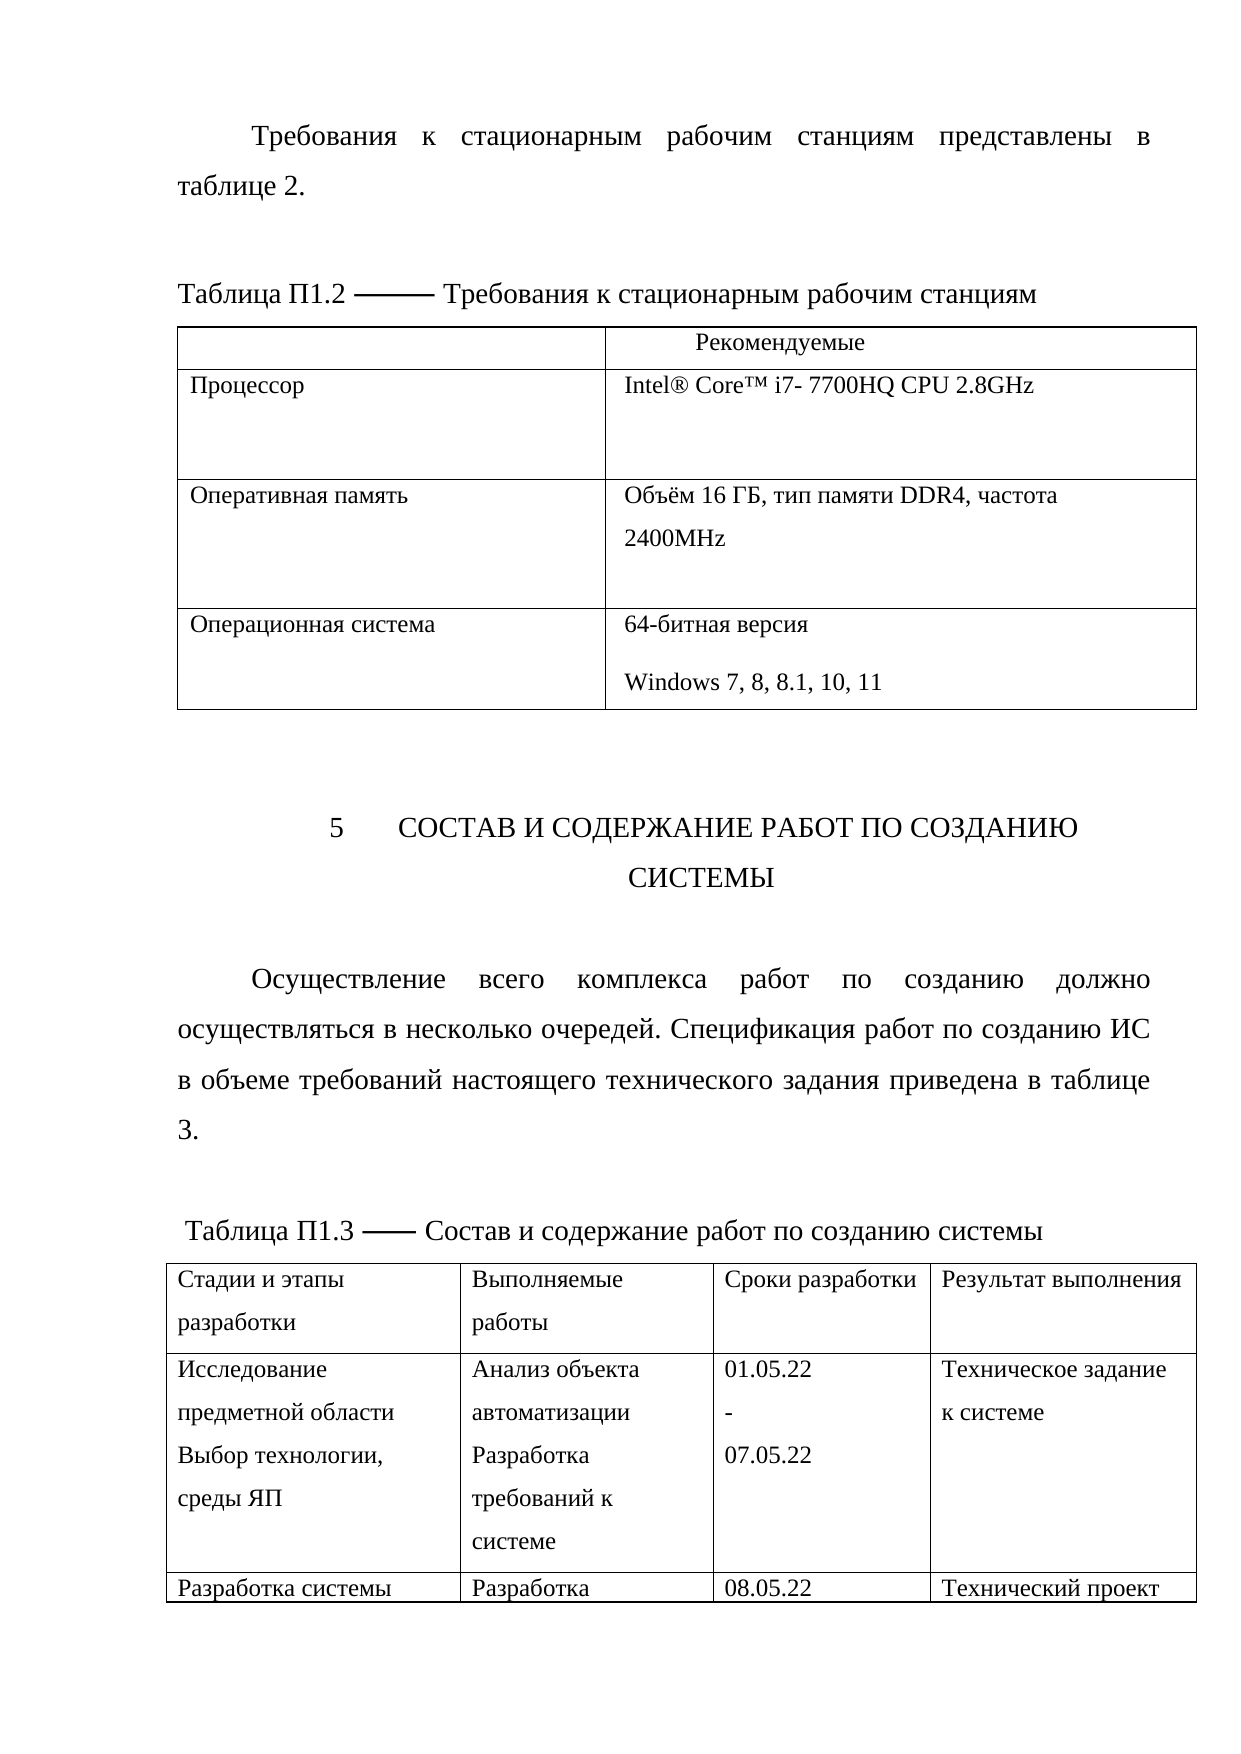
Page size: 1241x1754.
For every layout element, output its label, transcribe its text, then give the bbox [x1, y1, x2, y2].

text Осуществление всего комплекса работ по созданию должно осуществляться в несколько очередей. Спецификация работ по созданию ИС в объеме требований настоящего технического задания приведена в таблице 3. [177, 961, 1152, 1146]
table_cell Исследование предметной области Выбор технологии, среды ЯП [167, 1354, 460, 1572]
table_cell Оперативная память [178, 480, 605, 608]
table_cell Intel® Core™ i7- 7700HQ CPU 2.8GHz [606, 370, 1196, 479]
text Таблица П1.2 ⸻ Требования к стационарным рабочим станциям [177, 276, 1152, 310]
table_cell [167, 1573, 460, 1601]
table_cell Процессор [178, 370, 605, 479]
table_cell Объём 16 ГБ, тип памяти DDR4, частота 2400MHz [606, 480, 1196, 608]
table_cell 64-битная версия Windows 7, 8, 8.1, 10, 11 [606, 609, 1196, 709]
table_header [178, 328, 605, 369]
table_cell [461, 1573, 713, 1601]
table_cell Анализ объекта автоматизации Разработка требований к системе [461, 1354, 713, 1572]
text Таблица П1.3 ⸺ Состав и содержание работ по созданию системы [177, 1213, 1152, 1246]
table_cell 01.05.22 - 07.05.22 [714, 1354, 930, 1572]
text Требования к стационарным рабочим станциям представлены в таблице 2. [177, 118, 1152, 202]
list CОСТАВ И СОДЕРЖАНИЕ РАБОТ ПО СОЗДАНИЮ СИСТЕМЫ [251, 810, 1152, 894]
table_header Рекомендуемые [606, 328, 1196, 369]
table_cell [931, 1573, 1196, 1601]
table_header Сроки разработки [714, 1264, 930, 1353]
table_cell Операционная система [178, 609, 605, 709]
table_header Стадии и этапы разработки [167, 1264, 460, 1353]
table_header Выполняемые работы [461, 1264, 713, 1353]
table_cell 08.05.22 - 18.05.22 [714, 1573, 930, 1601]
table_cell Техническое задание к системе [931, 1354, 1196, 1572]
table_header Результат выполнения [931, 1264, 1196, 1353]
